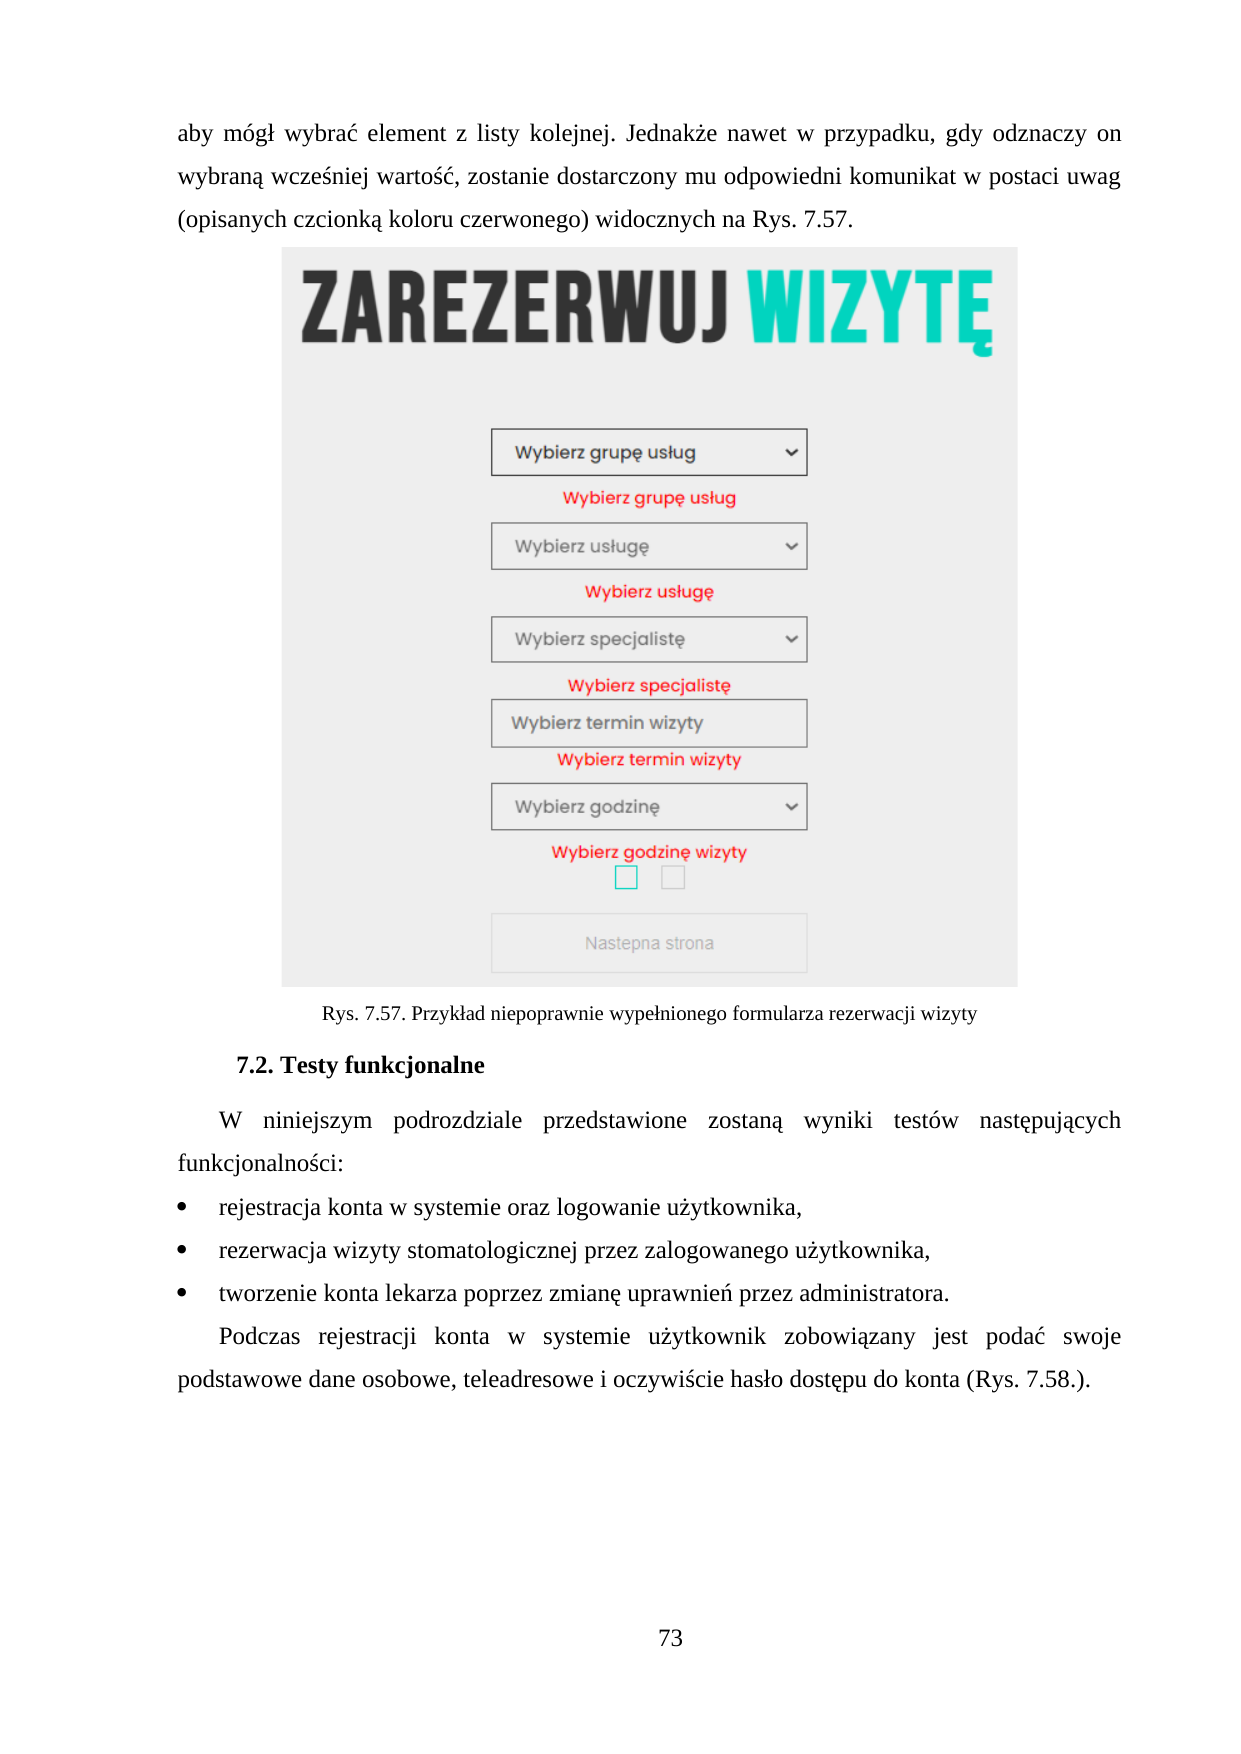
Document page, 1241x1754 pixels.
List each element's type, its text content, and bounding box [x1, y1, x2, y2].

subtitle Testy funkcjonalne [177, 1050, 1122, 1078]
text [177, 118, 1122, 233]
list rezerwacja wizyty stomatologicznej przez zalogowanego użytkownika, [177, 1235, 1122, 1263]
list rejestracja konta w systemie oraz logowanie użytkownika, [177, 1192, 1122, 1220]
list tworzenie konta lekarza poprzez zmianę uprawnień przez administratora. [177, 1278, 1122, 1307]
picture [281, 247, 1018, 987]
text W niniejszym podrozdziale przedstawione zostaną wyniki testów następujących funkcjonalności: [177, 1105, 1122, 1177]
